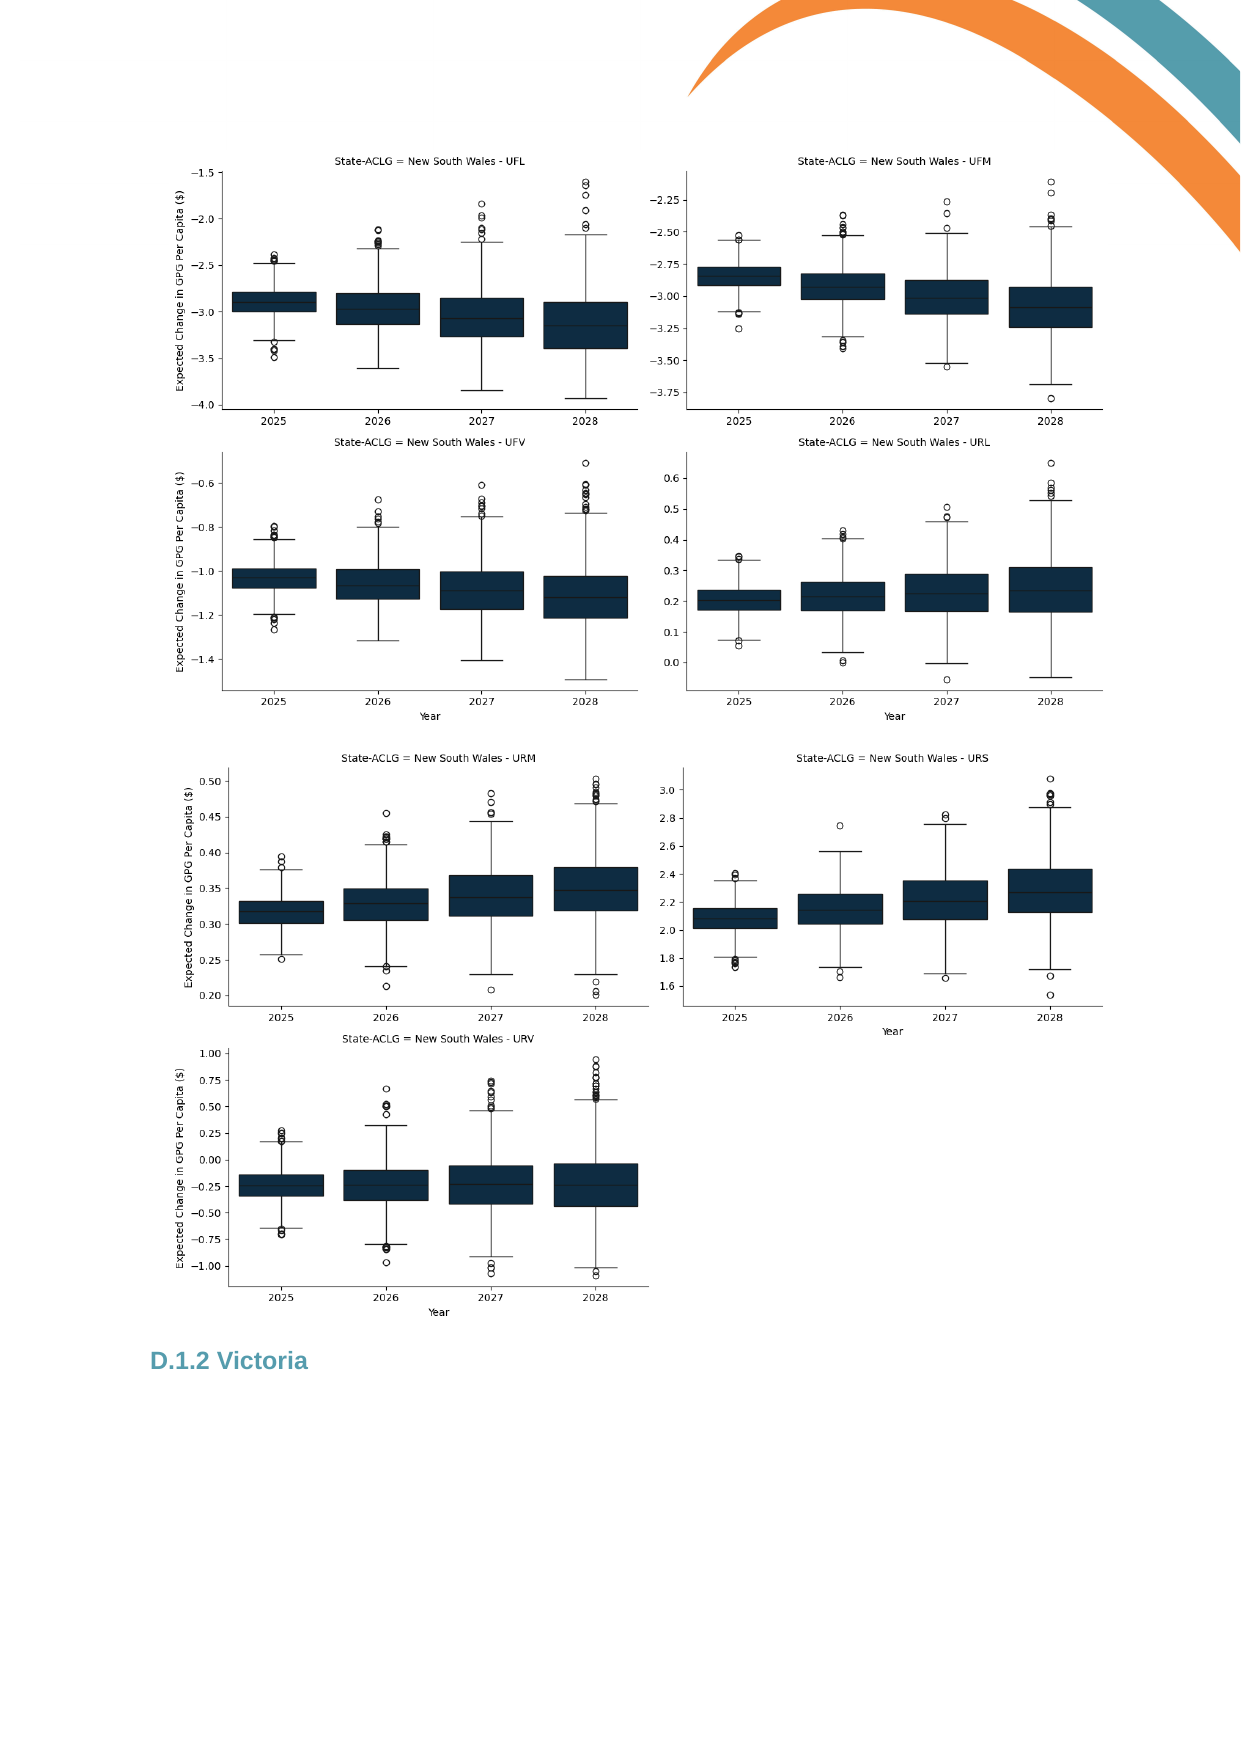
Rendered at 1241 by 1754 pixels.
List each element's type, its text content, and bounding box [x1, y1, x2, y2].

picture [19, 0, 1241, 729]
subtitle D.1.2 Victoria [150, 1346, 1090, 1374]
picture [168, 746, 1109, 1325]
